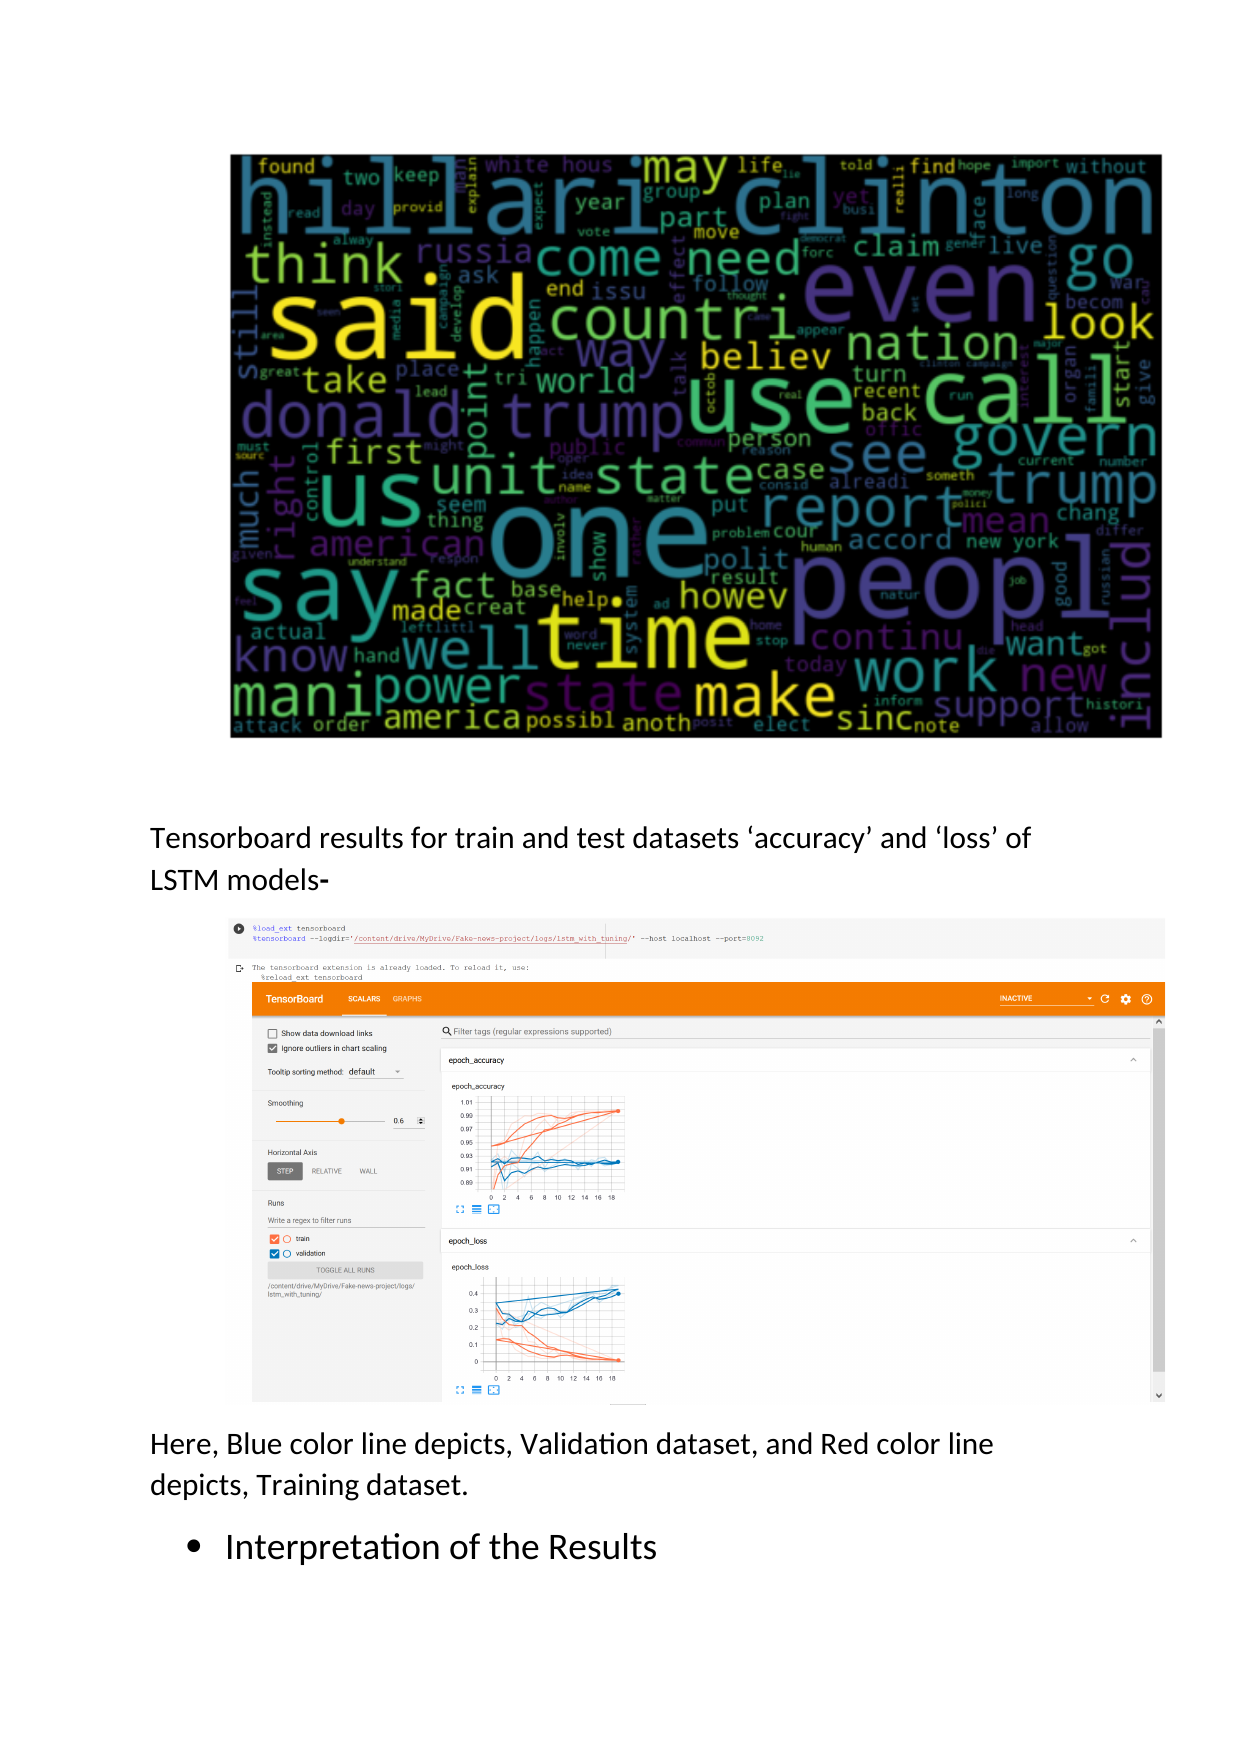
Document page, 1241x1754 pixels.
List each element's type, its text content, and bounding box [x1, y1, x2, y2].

list Interpretation of the Results [187, 1523, 1090, 1569]
text Tensorboard results for train and test datasets ‘accuracy’ and ‘loss’ of LSTM models- [150, 818, 1090, 898]
picture [225, 150, 1166, 742]
picture [225, 917, 1166, 1405]
text Here, Blue color line depicts, Validation dataset, and Red color line depicts, Training dataset. [150, 1424, 1090, 1503]
